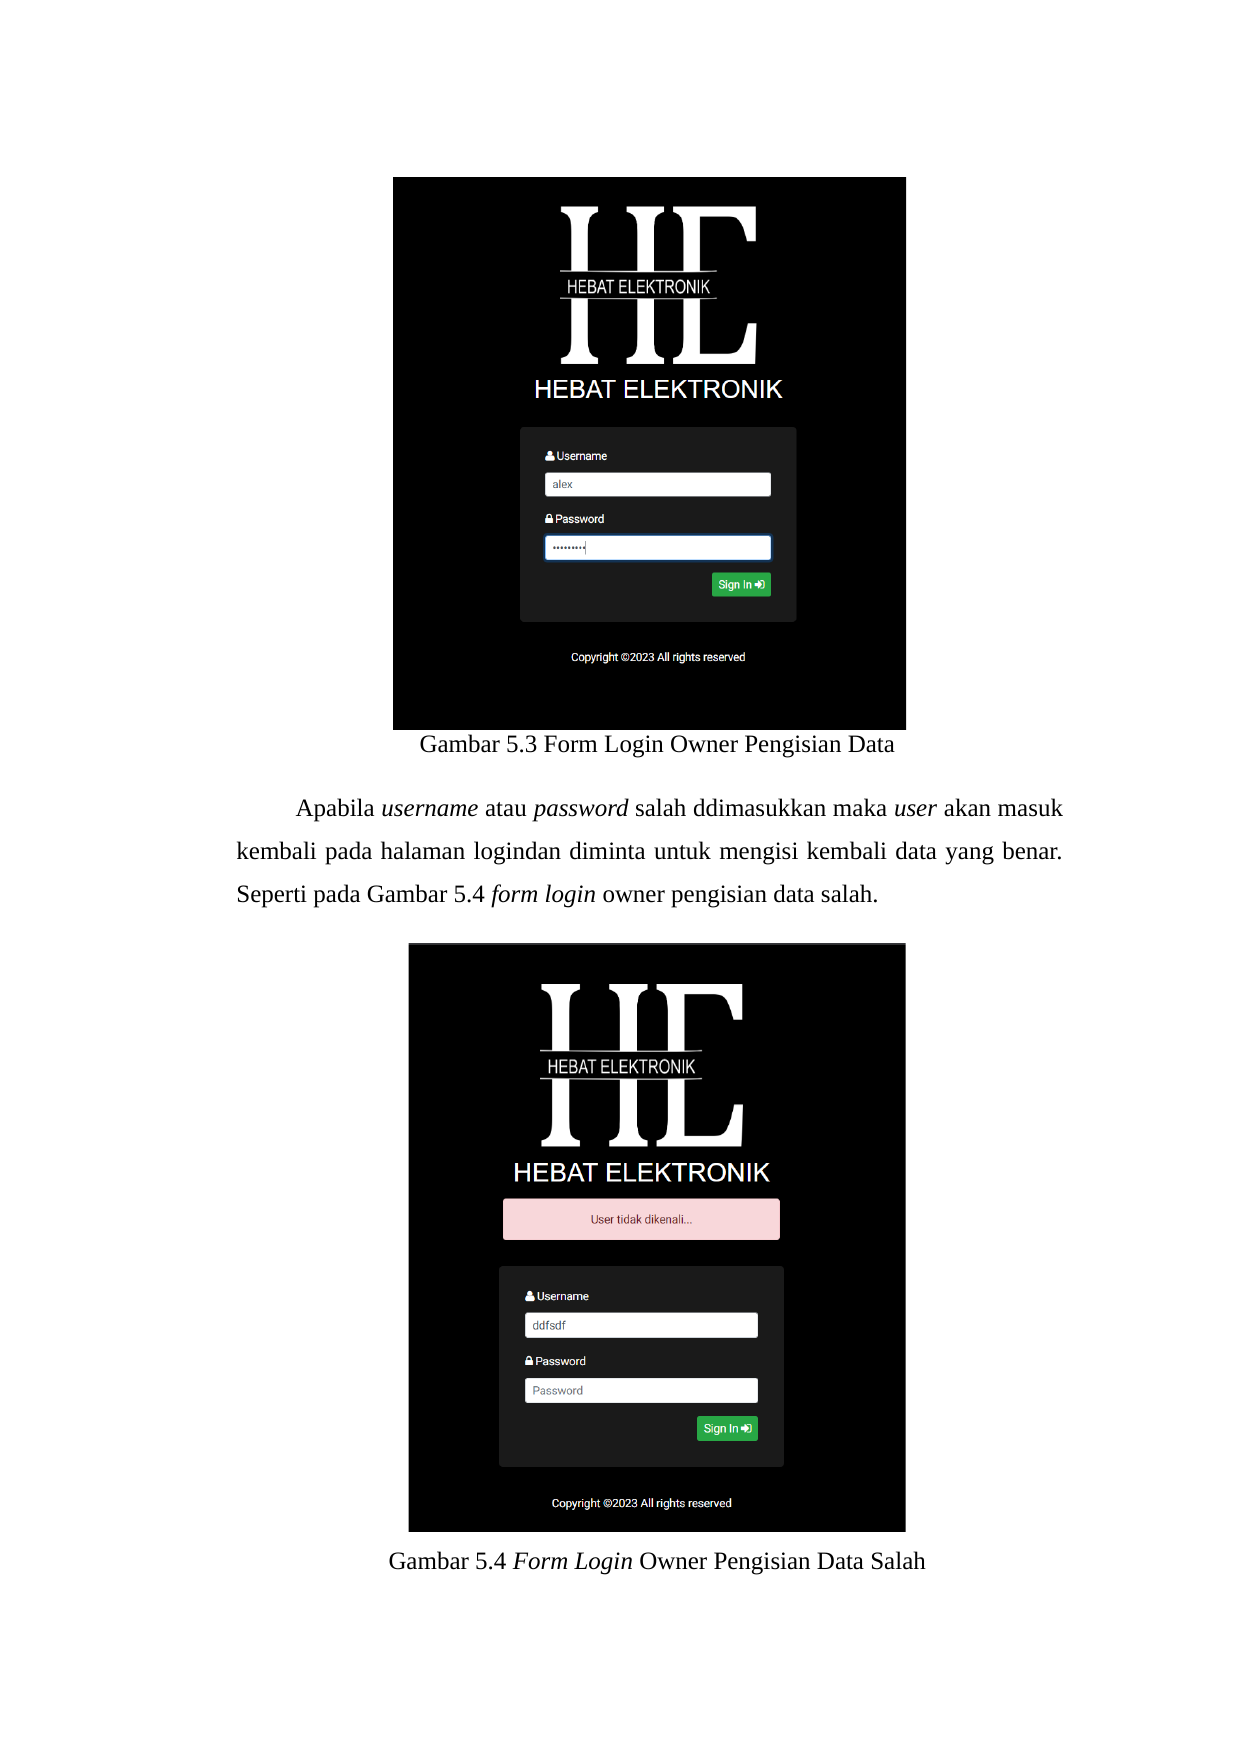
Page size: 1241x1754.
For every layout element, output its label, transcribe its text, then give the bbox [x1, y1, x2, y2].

picture [408, 943, 906, 1532]
text Apabila username atau password salah ddimasukkan maka user akan masuk kembali pada halaman logindan diminta untuk mengisi kembali data yang benar. Seperti pada Gambar 5.4 form login owner pengisian data salah. [236, 793, 1063, 908]
text Gambar 5.3 Form Login Owner Pengisian Data [251, 729, 1063, 758]
text Gambar 5.4 Form Login Owner Pengisian Data Salah [251, 1546, 1063, 1575]
picture [393, 177, 907, 730]
